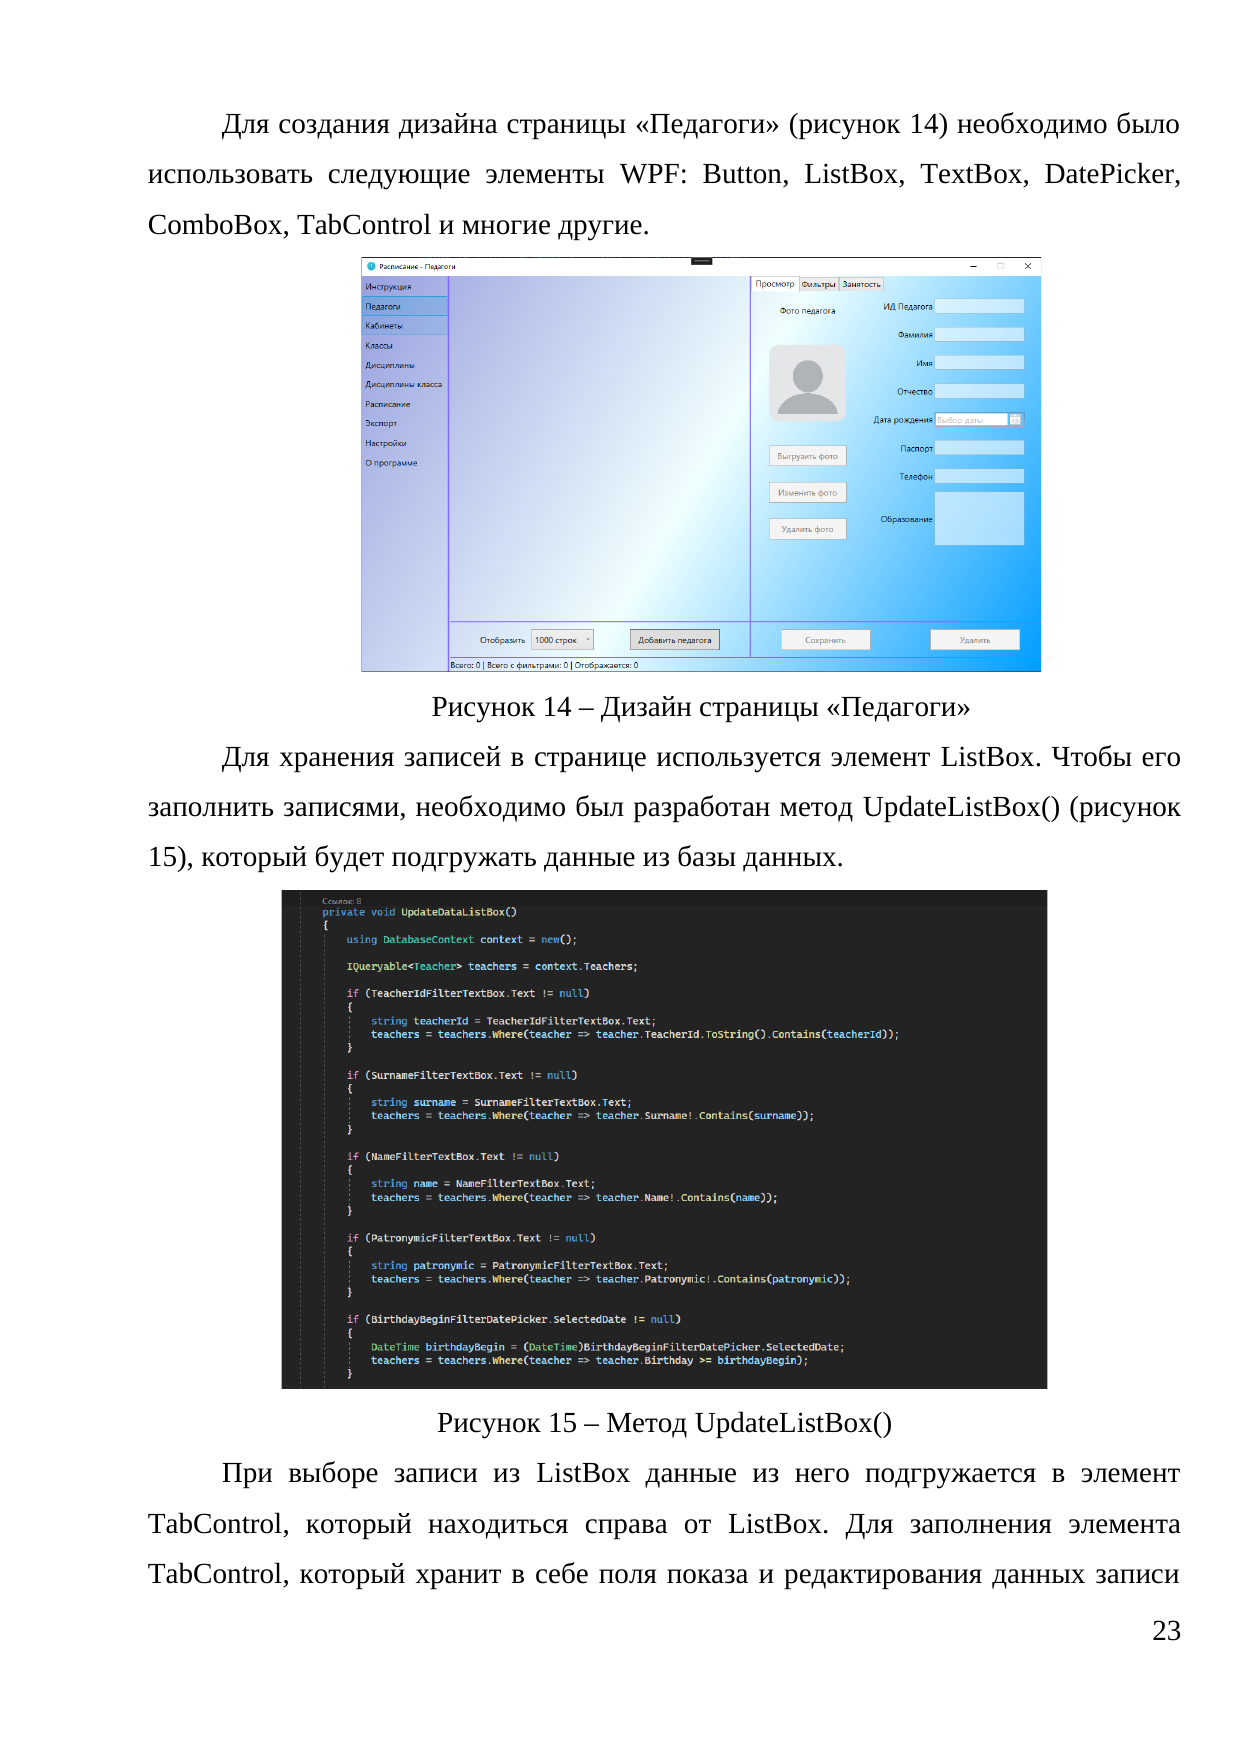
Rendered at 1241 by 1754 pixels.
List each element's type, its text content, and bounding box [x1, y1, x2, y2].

text Рисунок 15 – Метод UpdateListBox() [148, 1405, 1181, 1439]
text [148, 1455, 1181, 1589]
picture [281, 890, 1048, 1389]
text Для создания дизайна страницы «Педагоги» (рисунок 14) необходимо было использовать следующие элементы WPF: Button, ListBox, TextBox, DatePicker, ComboBox, TabControl и многие другие. [148, 106, 1181, 241]
picture [361, 257, 1042, 672]
text Рисунок 14 – Дизайн страницы «Педагоги» [148, 689, 1181, 722]
text Для хранения записей в странице используется элемент ListBox. Чтобы его заполнить записями, необходимо был разработан метод UpdateListBox() (рисунок 15), который будет подгружать данные из базы данных. [148, 739, 1181, 873]
